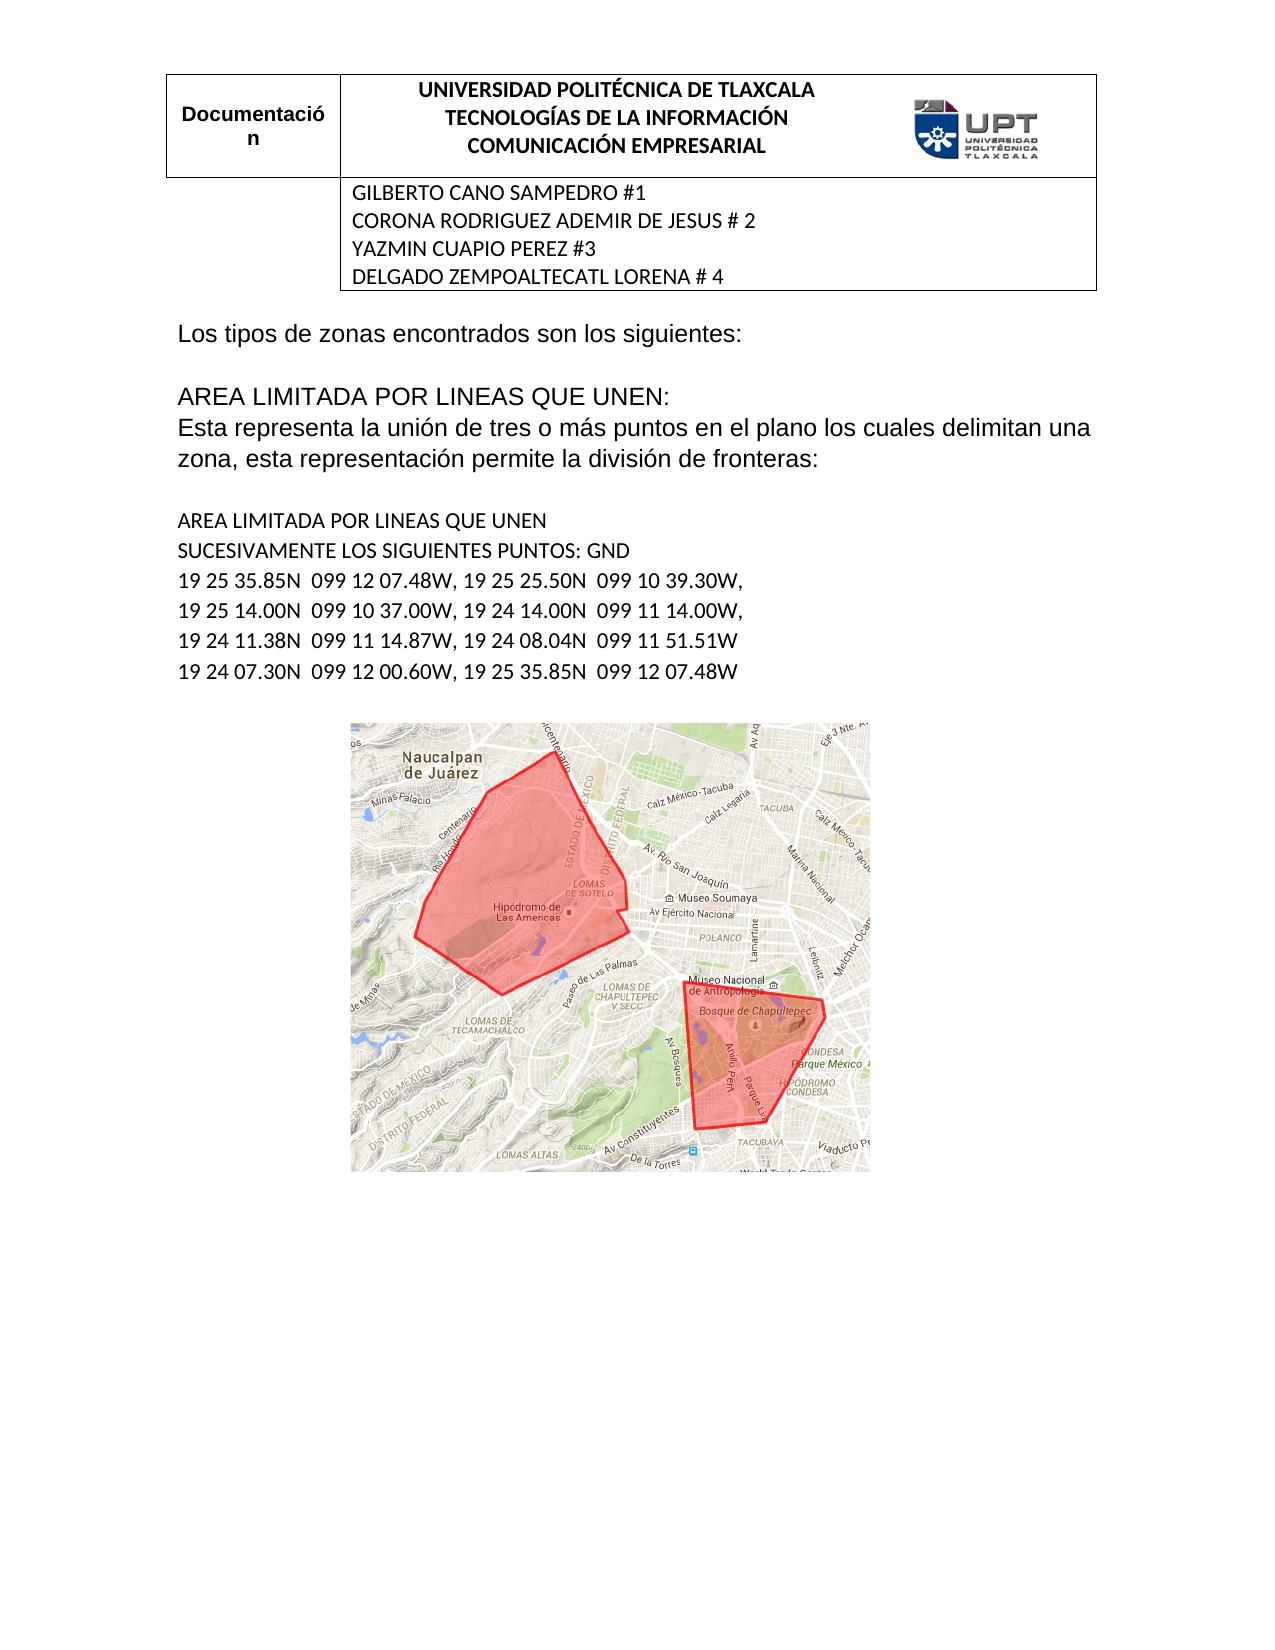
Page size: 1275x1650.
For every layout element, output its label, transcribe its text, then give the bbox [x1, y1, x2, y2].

text AREA LIMITADA POR LINEAS QUE UNEN [177, 506, 1107, 534]
text 19 25 35.85N 099 12 07.48W, 19 25 25.50N 099 10 39.30W, [177, 566, 1107, 594]
text 19 24 11.38N 099 11 14.87W, 19 24 08.04N 099 11 51.51W [177, 627, 1107, 654]
text SUCESIVAMENTE LOS SIGUIENTES PUNTOS: GND [177, 536, 1107, 564]
picture [350, 723, 871, 1172]
text 19 24 07.30N 099 12 00.60W, 19 25 35.85N 099 12 07.48W [177, 657, 1107, 685]
picture [898, 79, 1049, 174]
text 19 25 14.00N 099 10 37.00W, 19 24 14.00N 099 11 14.00W, [177, 596, 1107, 624]
text AREA LIMITADA POR LINEAS QUE UNEN: [177, 382, 1107, 410]
text Esta representa la unión de tres o más puntos en el plano los cuales delimitan una zona, esta representación permite la división de fronteras: [177, 413, 1107, 472]
text Los tipos de zonas encontrados son los siguientes: [177, 319, 1107, 348]
